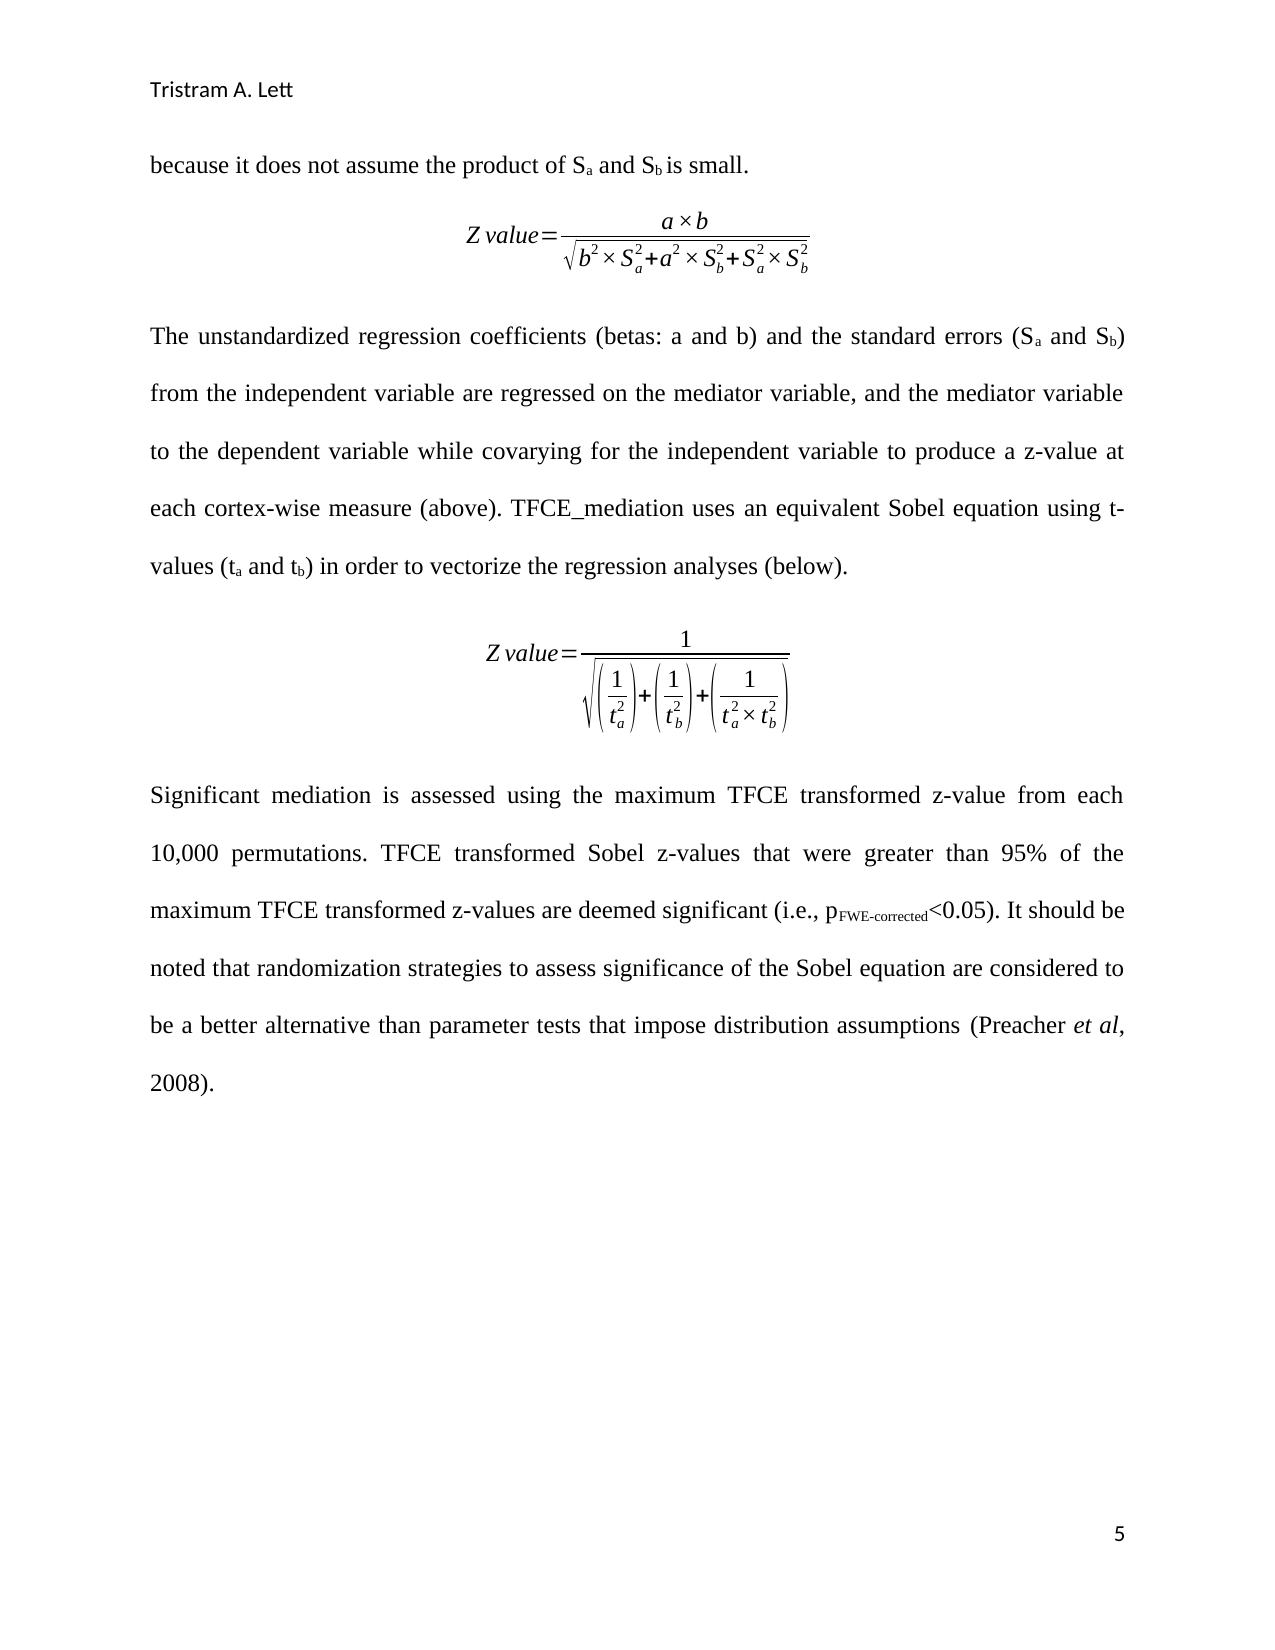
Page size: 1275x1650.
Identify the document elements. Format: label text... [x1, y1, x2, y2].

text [150, 150, 1125, 179]
text The unstandardized regression coefficients (betas: a and b) and the standard errors (Sa and Sb) from the independent variable are regressed on the mediator variable, and the mediator variable to the dependent variable while covarying for the independent variable to produce a z-value at each cortex-wise measure (above). TFCE_mediation uses an equivalent Sobel equation using t-values (ta and tb) in order to vectorize the regression analyses (below). [150, 321, 1125, 580]
text Significant mediation is assessed using the maximum TFCE transformed z-value from each 10,000 permutations. TFCE transformed Sobel z-values that were greater than 95% of the maximum TFCE transformed z-values are deemed significant (i.e., pFWE-corrected<0.05). It should be noted that randomization strategies to assess significance of the Sobel equation are considered to be a better alternative than parameter tests that impose distribution assumptions (Preacher et al, 2008). [150, 780, 1125, 1097]
